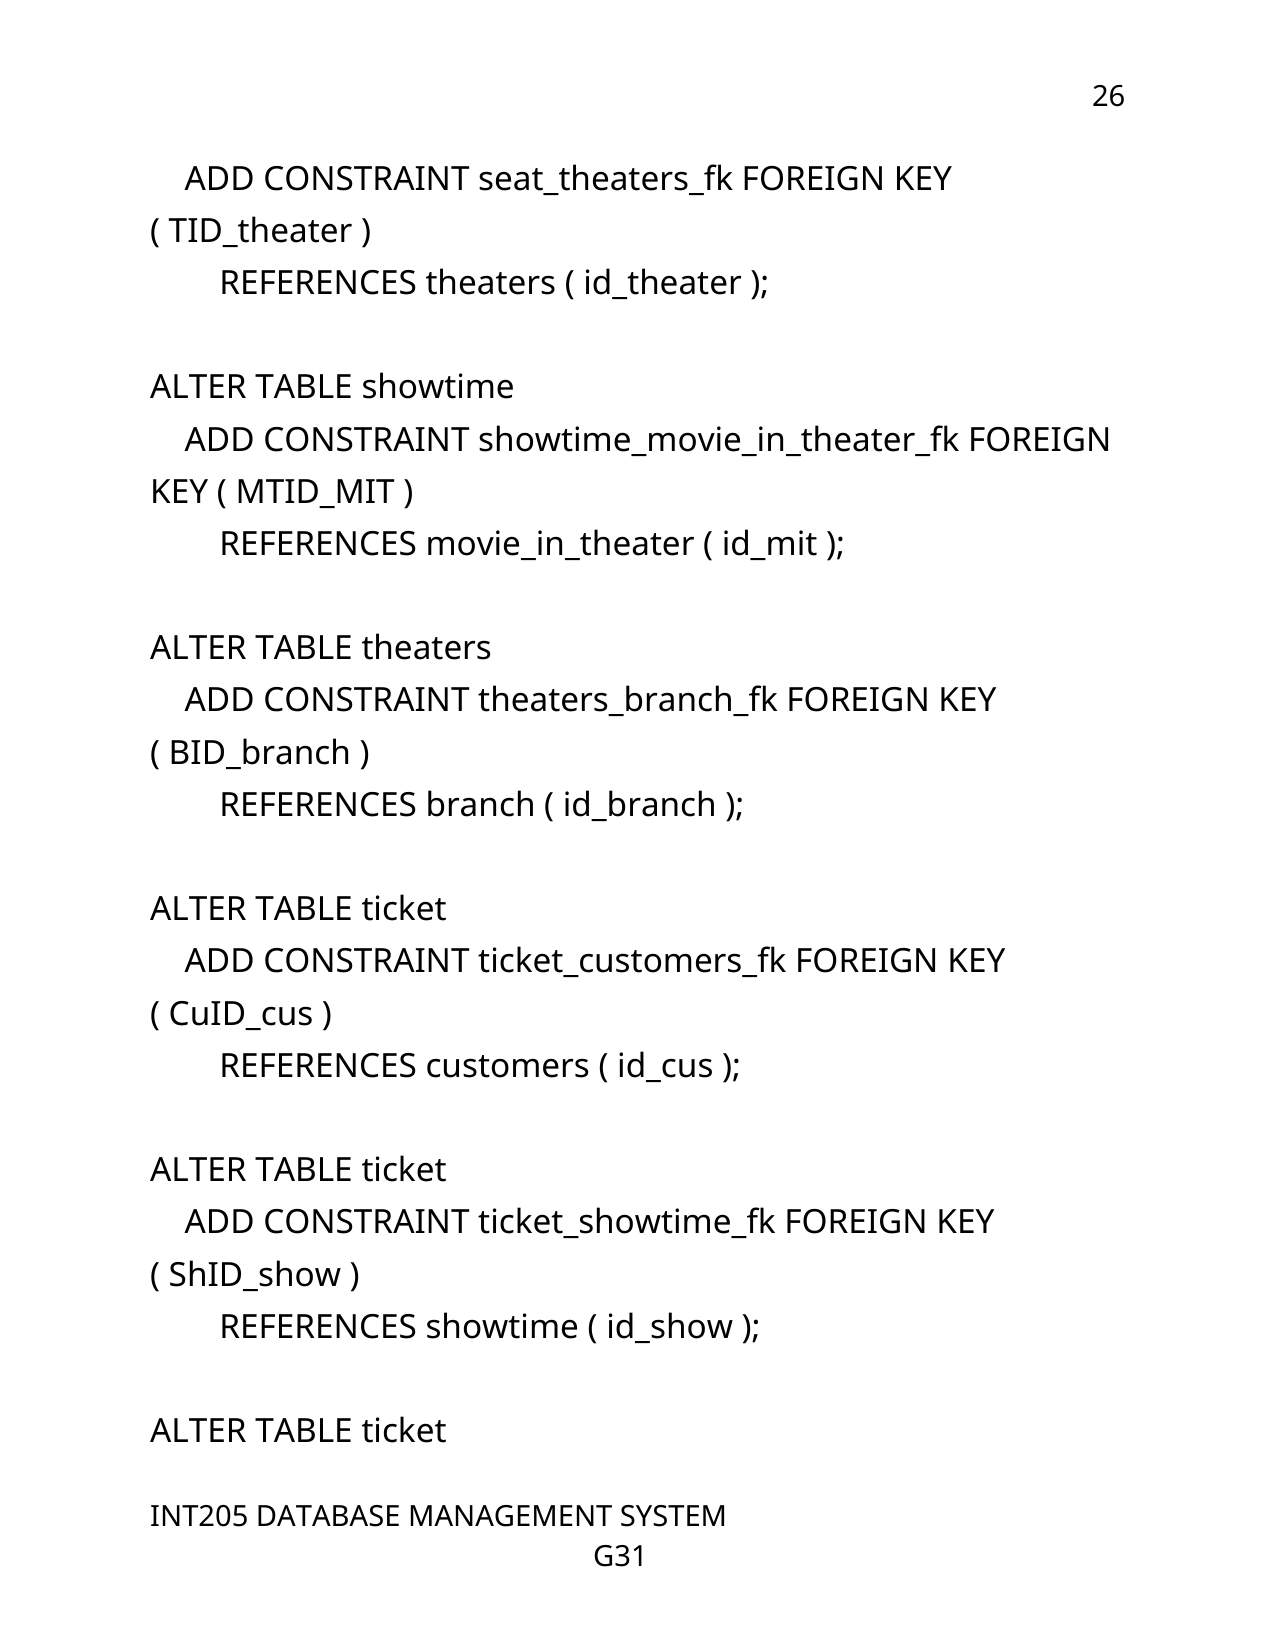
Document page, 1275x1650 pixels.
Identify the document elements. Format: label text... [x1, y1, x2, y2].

text REFERENCES movie_in_theater ( id_mit ); [150, 520, 1125, 565]
text ALTER TABLE ticket [150, 1407, 1125, 1452]
text ADD CONSTRAINT ticket_customers_fk FOREIGN KEY ( CuID_cus ) [150, 937, 1125, 1035]
text REFERENCES customers ( id_cus ); [150, 1042, 1125, 1087]
text ALTER TABLE ticket [150, 885, 1125, 930]
text REFERENCES theaters ( id_theater ); [150, 259, 1125, 304]
text ADD CONSTRAINT showtime_movie_in_theater_fk FOREIGN KEY ( MTID_MIT ) [150, 415, 1125, 513]
text REFERENCES showtime ( id_show ); [150, 1302, 1125, 1348]
text ALTER TABLE ticket [150, 1146, 1125, 1191]
text ALTER TABLE showtime [150, 363, 1125, 408]
text ADD CONSTRAINT seat_theaters_fk FOREIGN KEY ( TID_theater ) [150, 154, 1125, 252]
text ADD CONSTRAINT ticket_showtime_fk FOREIGN KEY ( ShID_show ) [150, 1198, 1125, 1296]
text REFERENCES branch ( id_branch ); [150, 781, 1125, 826]
text ADD CONSTRAINT theaters_branch_fk FOREIGN KEY ( BID_branch ) [150, 676, 1125, 774]
text ALTER TABLE theaters [150, 624, 1125, 669]
